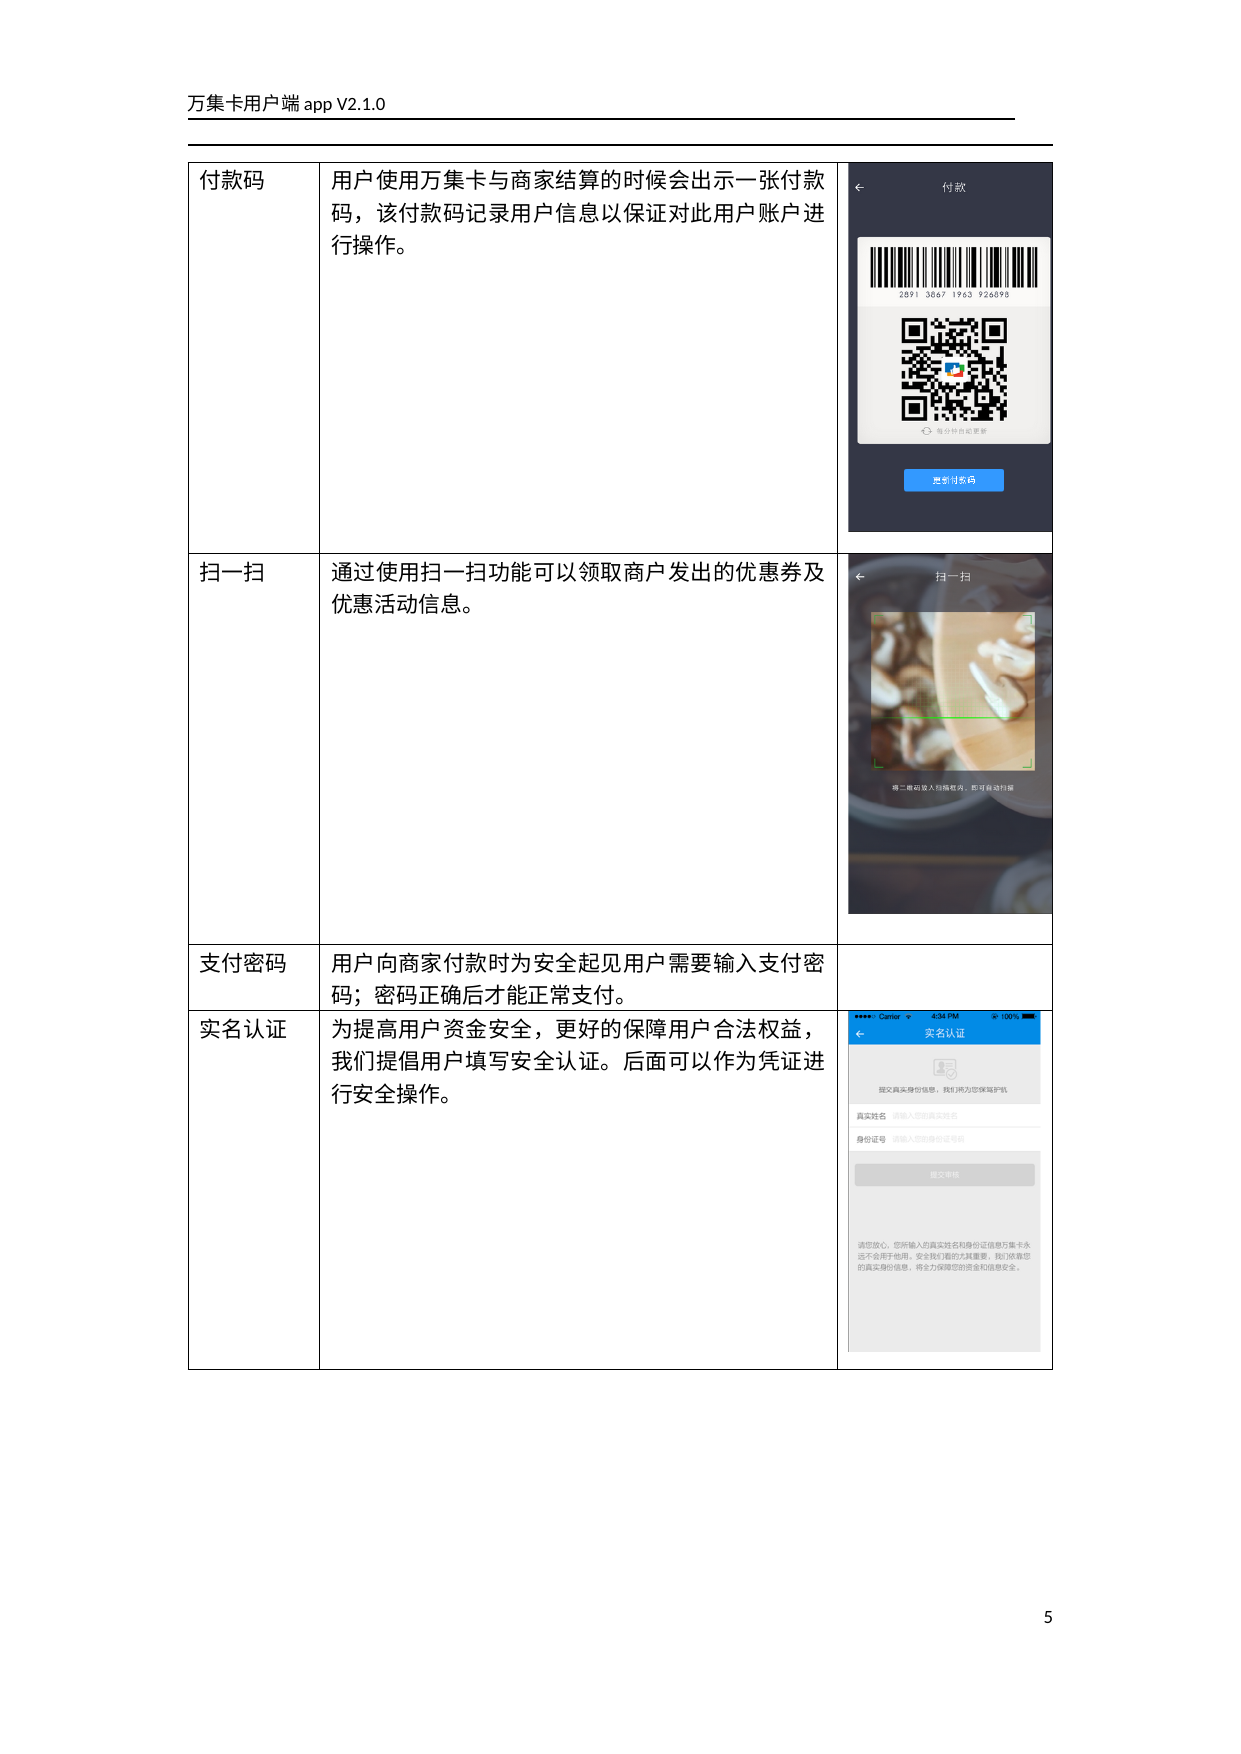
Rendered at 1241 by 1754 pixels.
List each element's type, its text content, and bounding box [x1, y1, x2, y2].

picture [848, 554, 1053, 914]
table_cell 为提高用户资金安全，更好的保障用户合法权益，我们提倡用户填写安全认证。后面可以作为凭证进行安全操作。 [320, 1011, 837, 1369]
table_cell 付款码 [189, 163, 319, 553]
table_cell 支付密码 [189, 945, 319, 1010]
table_cell 通过使用扫一扫功能可以领取商户发出的优惠券及优惠活动信息。 [320, 554, 837, 944]
table_cell [838, 945, 1052, 1010]
table_cell 扫一扫 [189, 554, 319, 944]
table_cell 用户向商家付款时为安全起见用户需要输入支付密码；密码正确后才能正常支付。 [320, 945, 837, 1010]
picture [848, 163, 1053, 532]
table_cell [838, 1011, 1052, 1369]
table_cell [838, 163, 1052, 553]
table_cell 用户使用万集卡与商家结算的时候会出示一张付款码，该付款码记录用户信息以保证对此用户账户进行操作。 [320, 163, 837, 553]
picture [848, 1011, 1041, 1354]
table_cell [838, 554, 1052, 944]
table_cell 实名认证 [189, 1011, 319, 1369]
